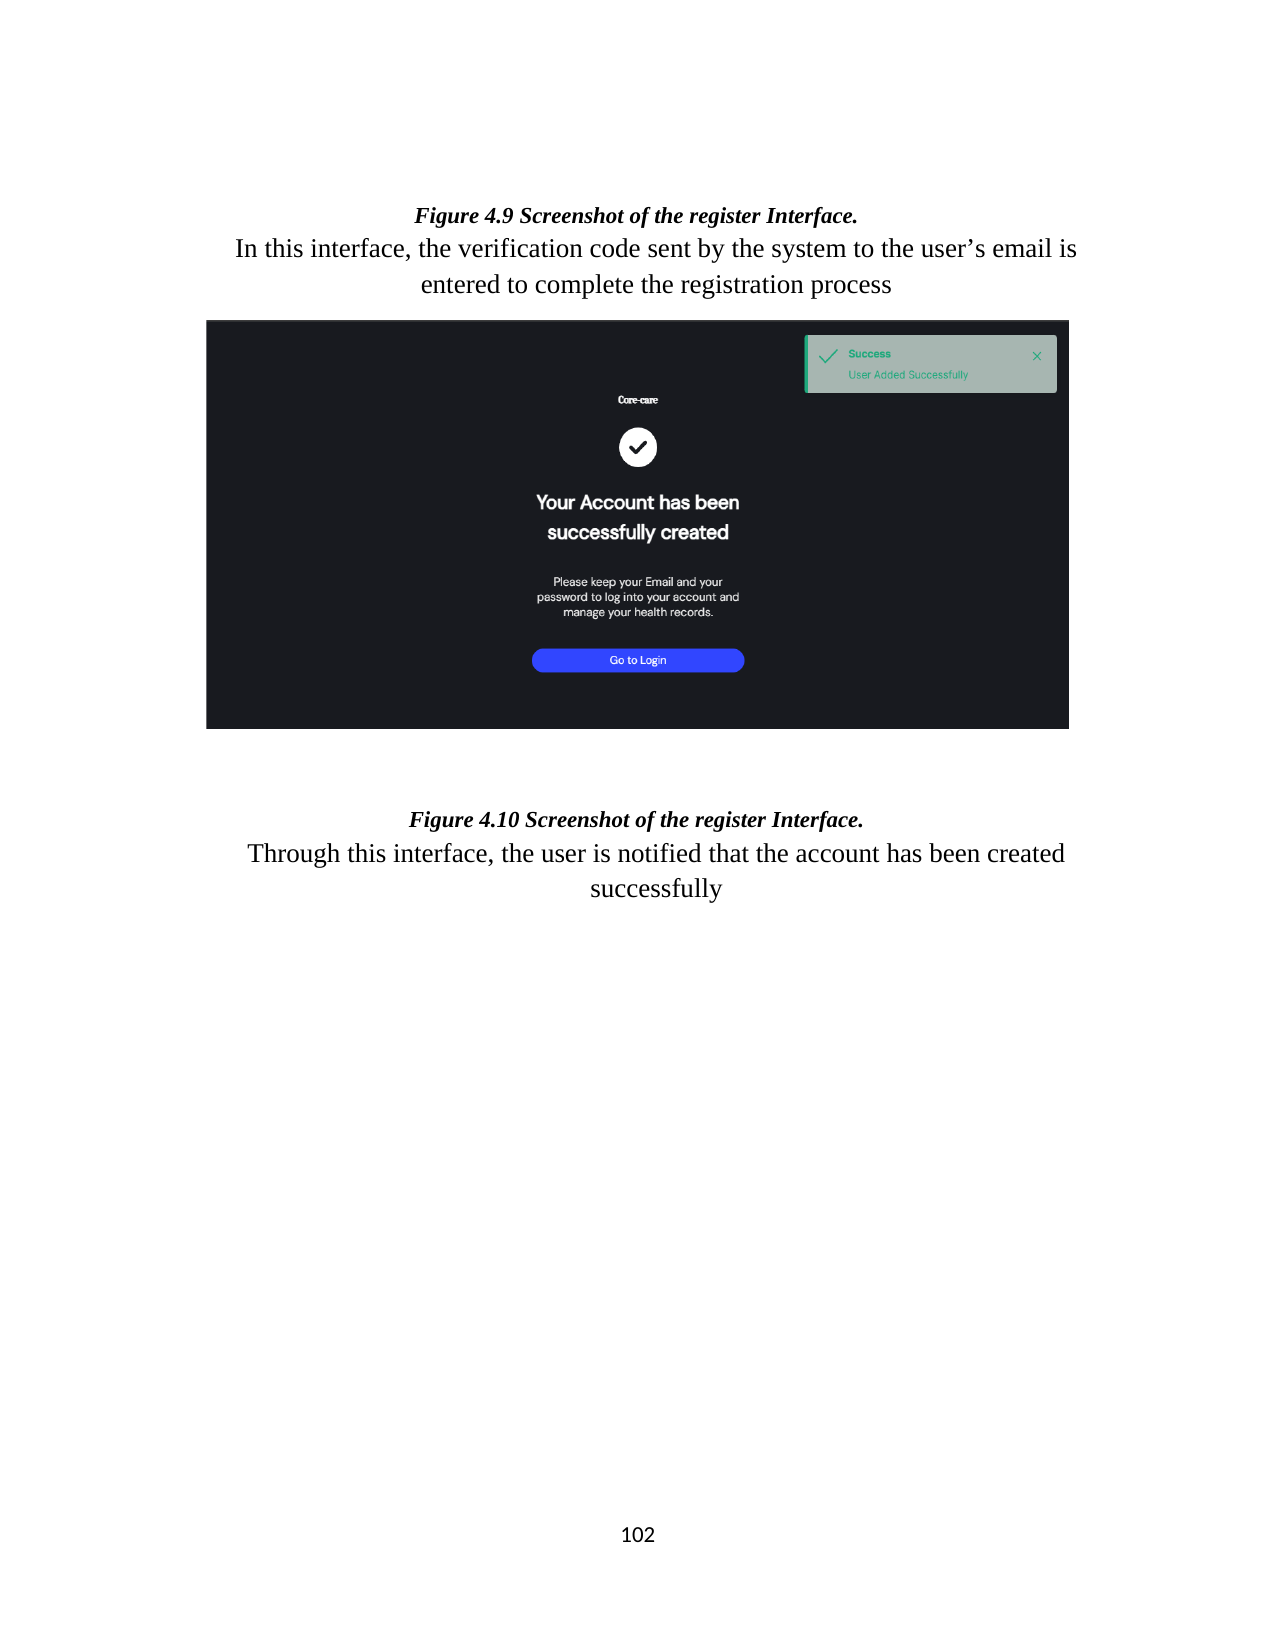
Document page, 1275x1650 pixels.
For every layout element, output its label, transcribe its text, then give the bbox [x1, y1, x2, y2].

text Through this interface, the user is notified that the account has been created successfully [225, 837, 1087, 903]
subtitle Figure 4.9 Screenshot of the register Interface. [187, 202, 1087, 229]
picture [206, 320, 1069, 729]
text In this interface, the verification code sent by the system to the user’s email is entered to complete the registration process [225, 233, 1087, 299]
subtitle Figure 4.10 Screenshot of the register Interface. [187, 806, 1087, 833]
